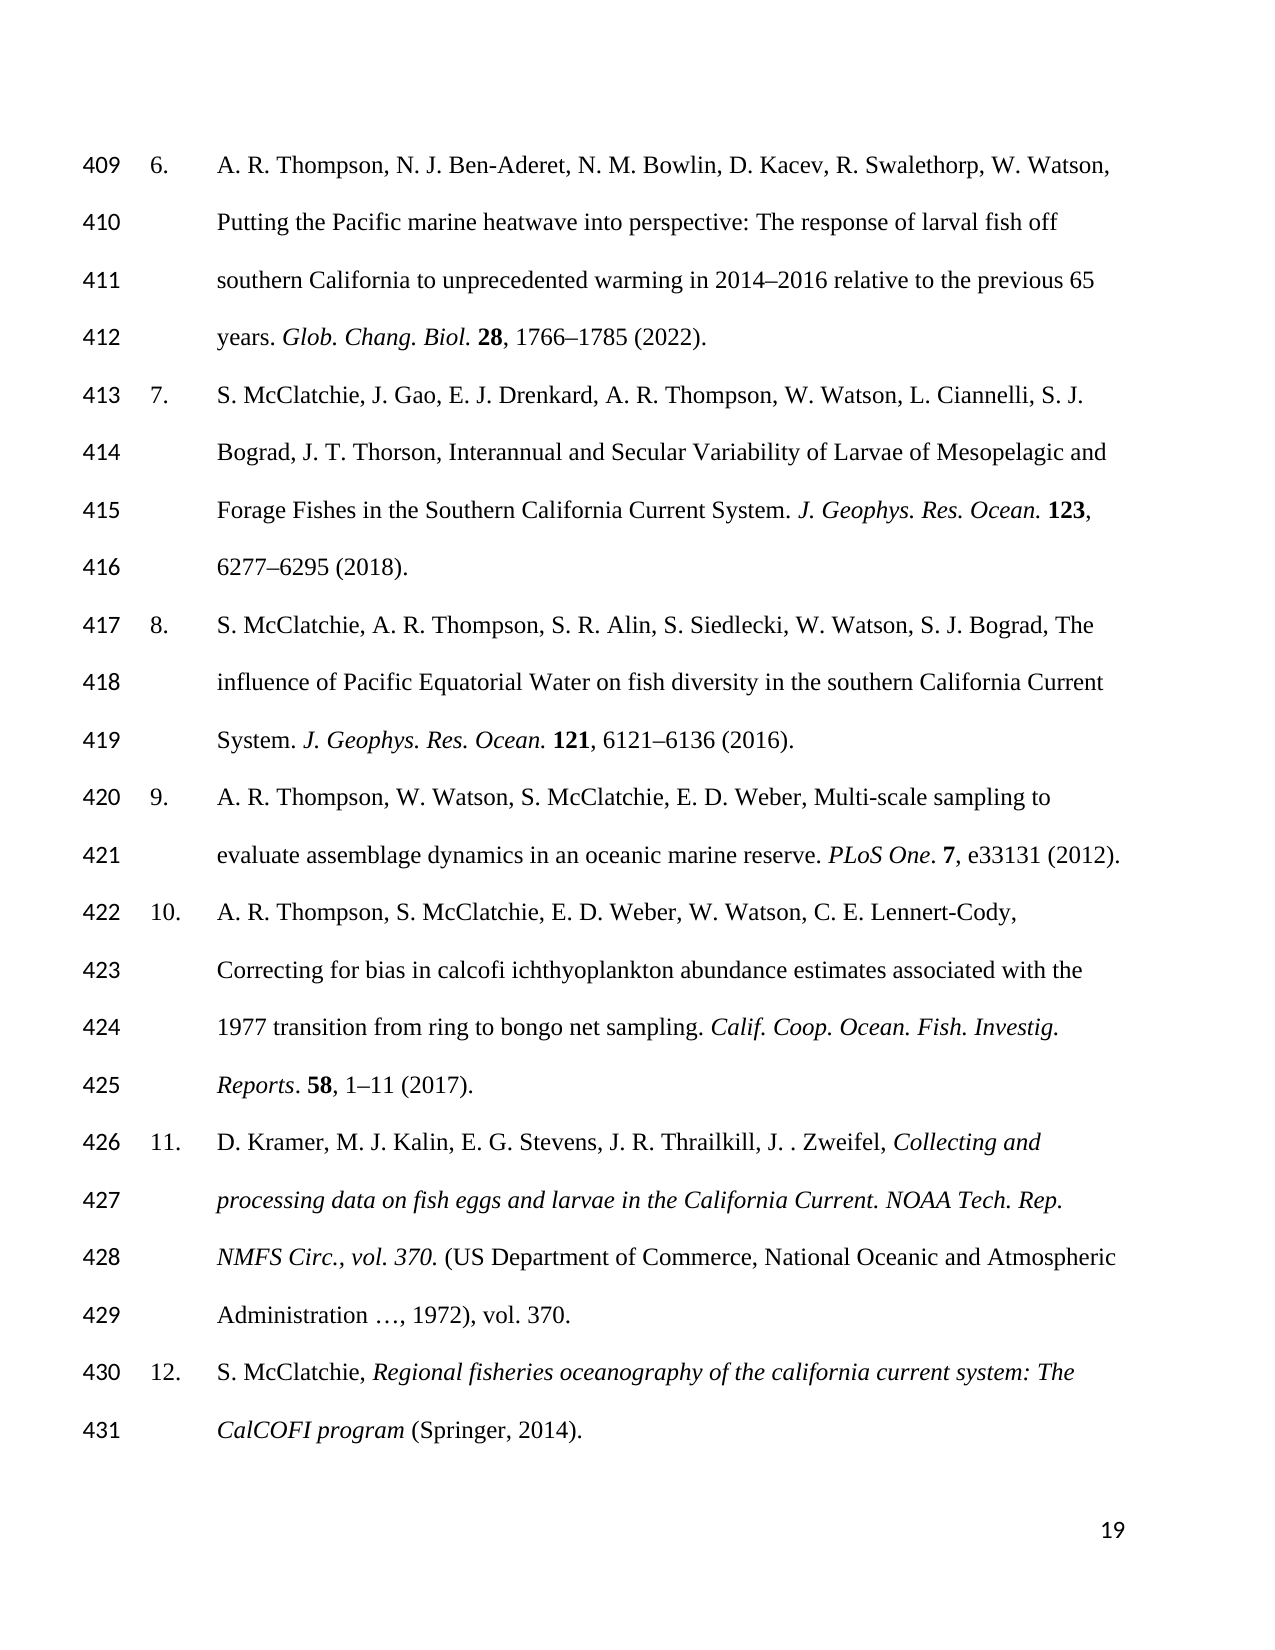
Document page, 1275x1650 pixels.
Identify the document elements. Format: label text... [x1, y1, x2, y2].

text 11. D. Kramer, M. J. Kalin, E. G. Stevens, J. R. Thrailkill, J. . Zweifel, Collecting and processing data on fish eggs and larvae in the California Current. NOAA Tech. Rep. NMFS Circ., vol. 370. (US Department of Commerce, National Oceanic and Atmospheric Administration …, 1972), vol. 370. [150, 1127, 1125, 1329]
text 9. A. R. Thompson, W. Watson, S. McClatchie, E. D. Weber, Multi-scale sampling to evaluate assemblage dynamics in an oceanic marine reserve. PLoS One. 7, e33131 (2012). [150, 782, 1125, 869]
text 6. A. R. Thompson, N. J. Ben-Aderet, N. M. Bowlin, D. Kacev, R. Swalethorp, W. Watson, Putting the Pacific marine heatwave into perspective: The response of larval fish off southern California to unprecedented warming in 2014–2016 relative to the previous 65 years. Glob. Chang. Biol. 28, 1766–1785 (2022). [150, 150, 1125, 351]
text 12. S. McClatchie, Regional fisheries oceanography of the california current system: The CalCOFI program (Springer, 2014). [150, 1357, 1125, 1444]
text 8. S. McClatchie, A. R. Thompson, S. R. Alin, S. Siedlecki, W. Watson, S. J. Bograd, The influence of Pacific Equatorial Water on fish diversity in the southern California Current System. J. Geophys. Res. Ocean. 121, 6121–6136 (2016). [150, 610, 1125, 754]
text 10. A. R. Thompson, S. McClatchie, E. D. Weber, W. Watson, C. E. Lennert-Cody, Correcting for bias in calcofi ichthyoplankton abundance estimates associated with the 1977 transition from ring to bongo net sampling. Calif. Coop. Ocean. Fish. Investig. Reports. 58, 1–11 (2017). [150, 897, 1125, 1099]
text 7. S. McClatchie, J. Gao, E. J. Drenkard, A. R. Thompson, W. Watson, L. Ciannelli, S. J. Bograd, J. T. Thorson, Interannual and Secular Variability of Larvae of Mesopelagic and Forage Fishes in the Southern California Current System. J. Geophys. Res. Ocean. 123, 6277–6295 (2018). [150, 380, 1125, 581]
